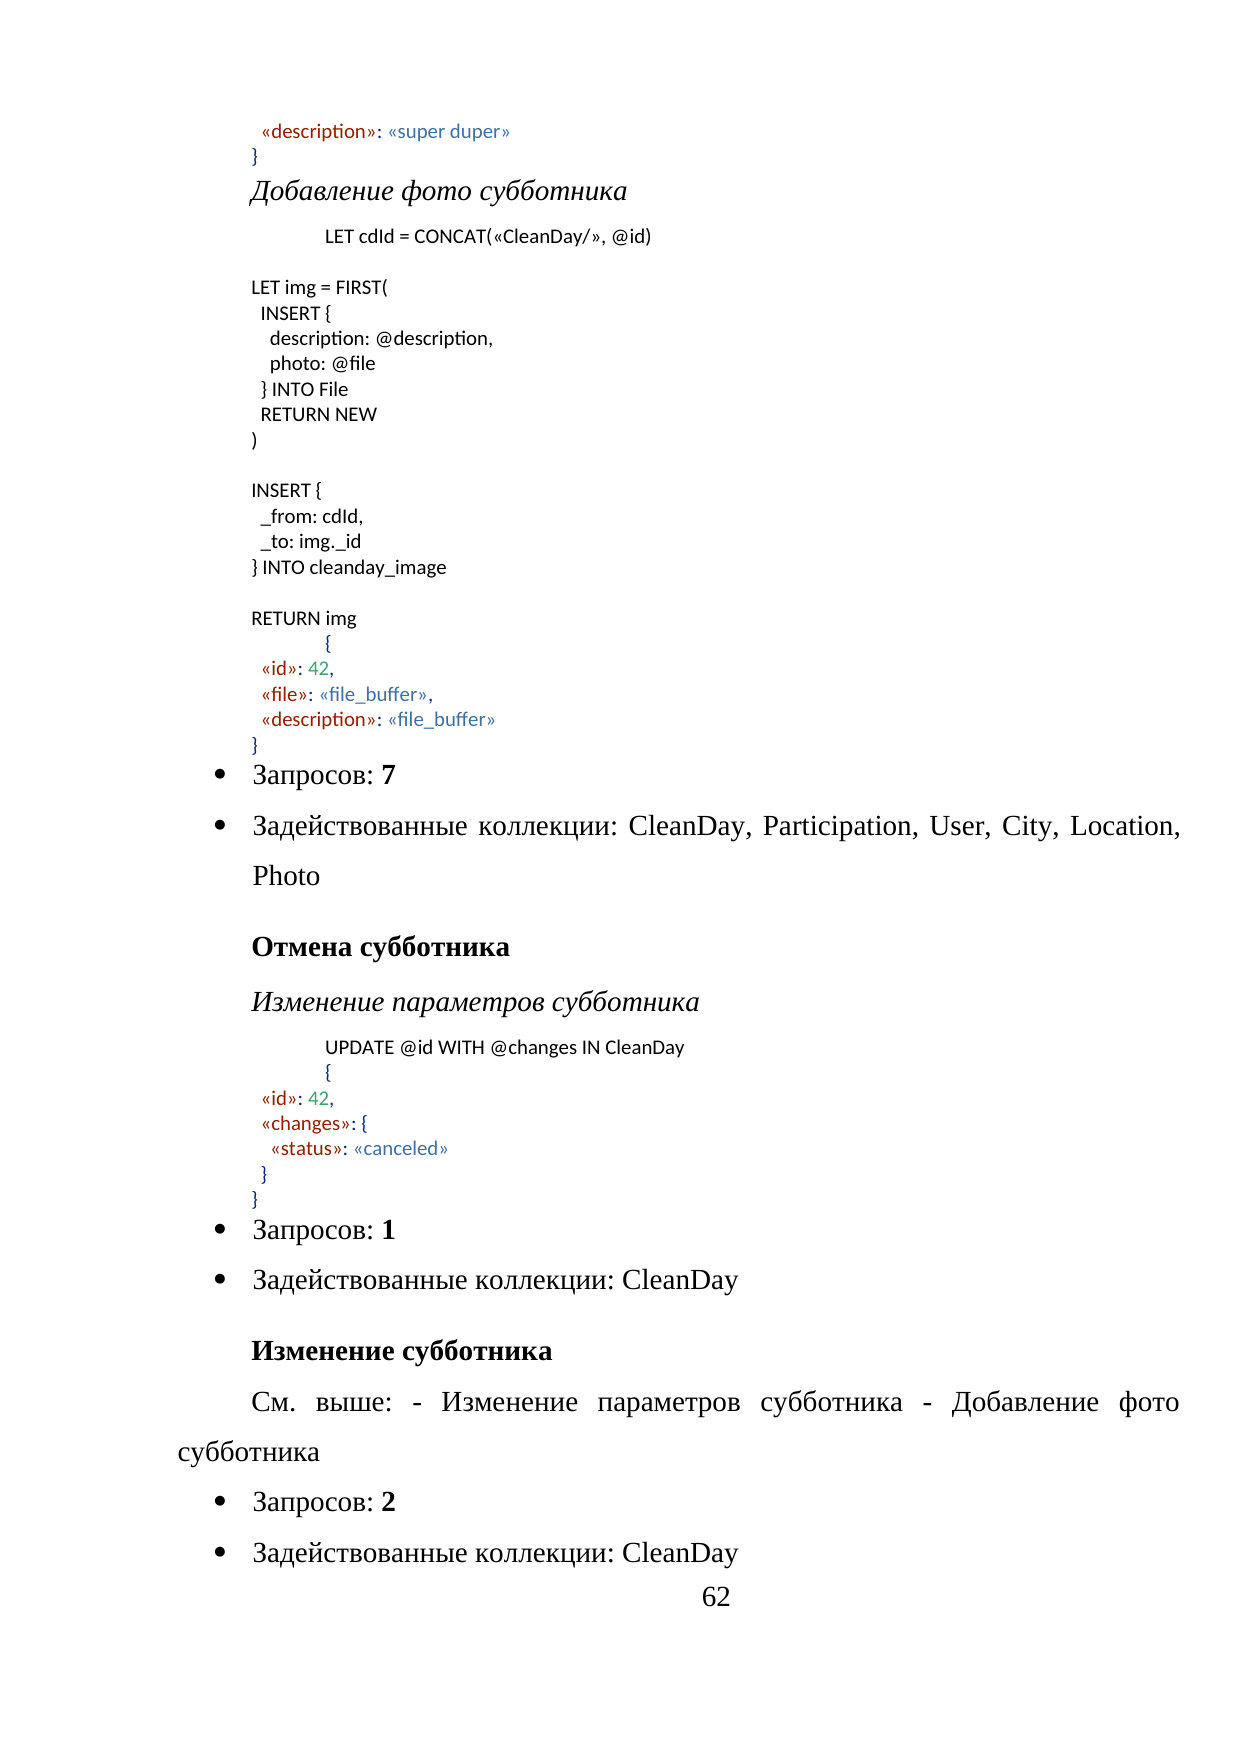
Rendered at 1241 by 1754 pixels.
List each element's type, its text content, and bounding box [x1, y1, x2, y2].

list Задействованные коллекции: CleanDay [215, 1535, 1181, 1568]
list Задействованные коллекции: CleanDay [215, 1262, 1181, 1296]
text { «id»: 42, «changes»: { «status»: «canceled» } } [251, 1059, 1181, 1212]
list Задействованные коллекции: CleanDay, Participation, User, City, Location, Photo [215, 808, 1181, 892]
list Запросов: 2 [215, 1484, 1181, 1518]
text UPDATE @id WITH @changes IN CleanDay [251, 1034, 1181, 1059]
subtitle Изменение параметров субботника [177, 984, 1181, 1017]
list Запросов: 7 [215, 757, 1181, 791]
list Запросов: 1 [215, 1212, 1181, 1246]
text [251, 118, 1181, 169]
text См. выше: - Изменение параметров субботника - Добавление фото субботника [177, 1384, 1181, 1468]
subtitle Изменение субботника [177, 1333, 1181, 1367]
subtitle Добавление фото субботника [177, 173, 1181, 207]
text LET cdId = CONCAT(«CleanDay/», @id) LET img = FIRST( INSERT { description: @description, photo: @file } INTO File RETURN NEW ) INSERT { _from: cdId, _to: img._id } INTO cleanday_image RETURN img [251, 223, 1181, 630]
subtitle Отмена субботника [177, 929, 1181, 963]
text { «id»: 42, «file»: «file_buffer», «description»: «file_buffer» } [251, 630, 1181, 757]
